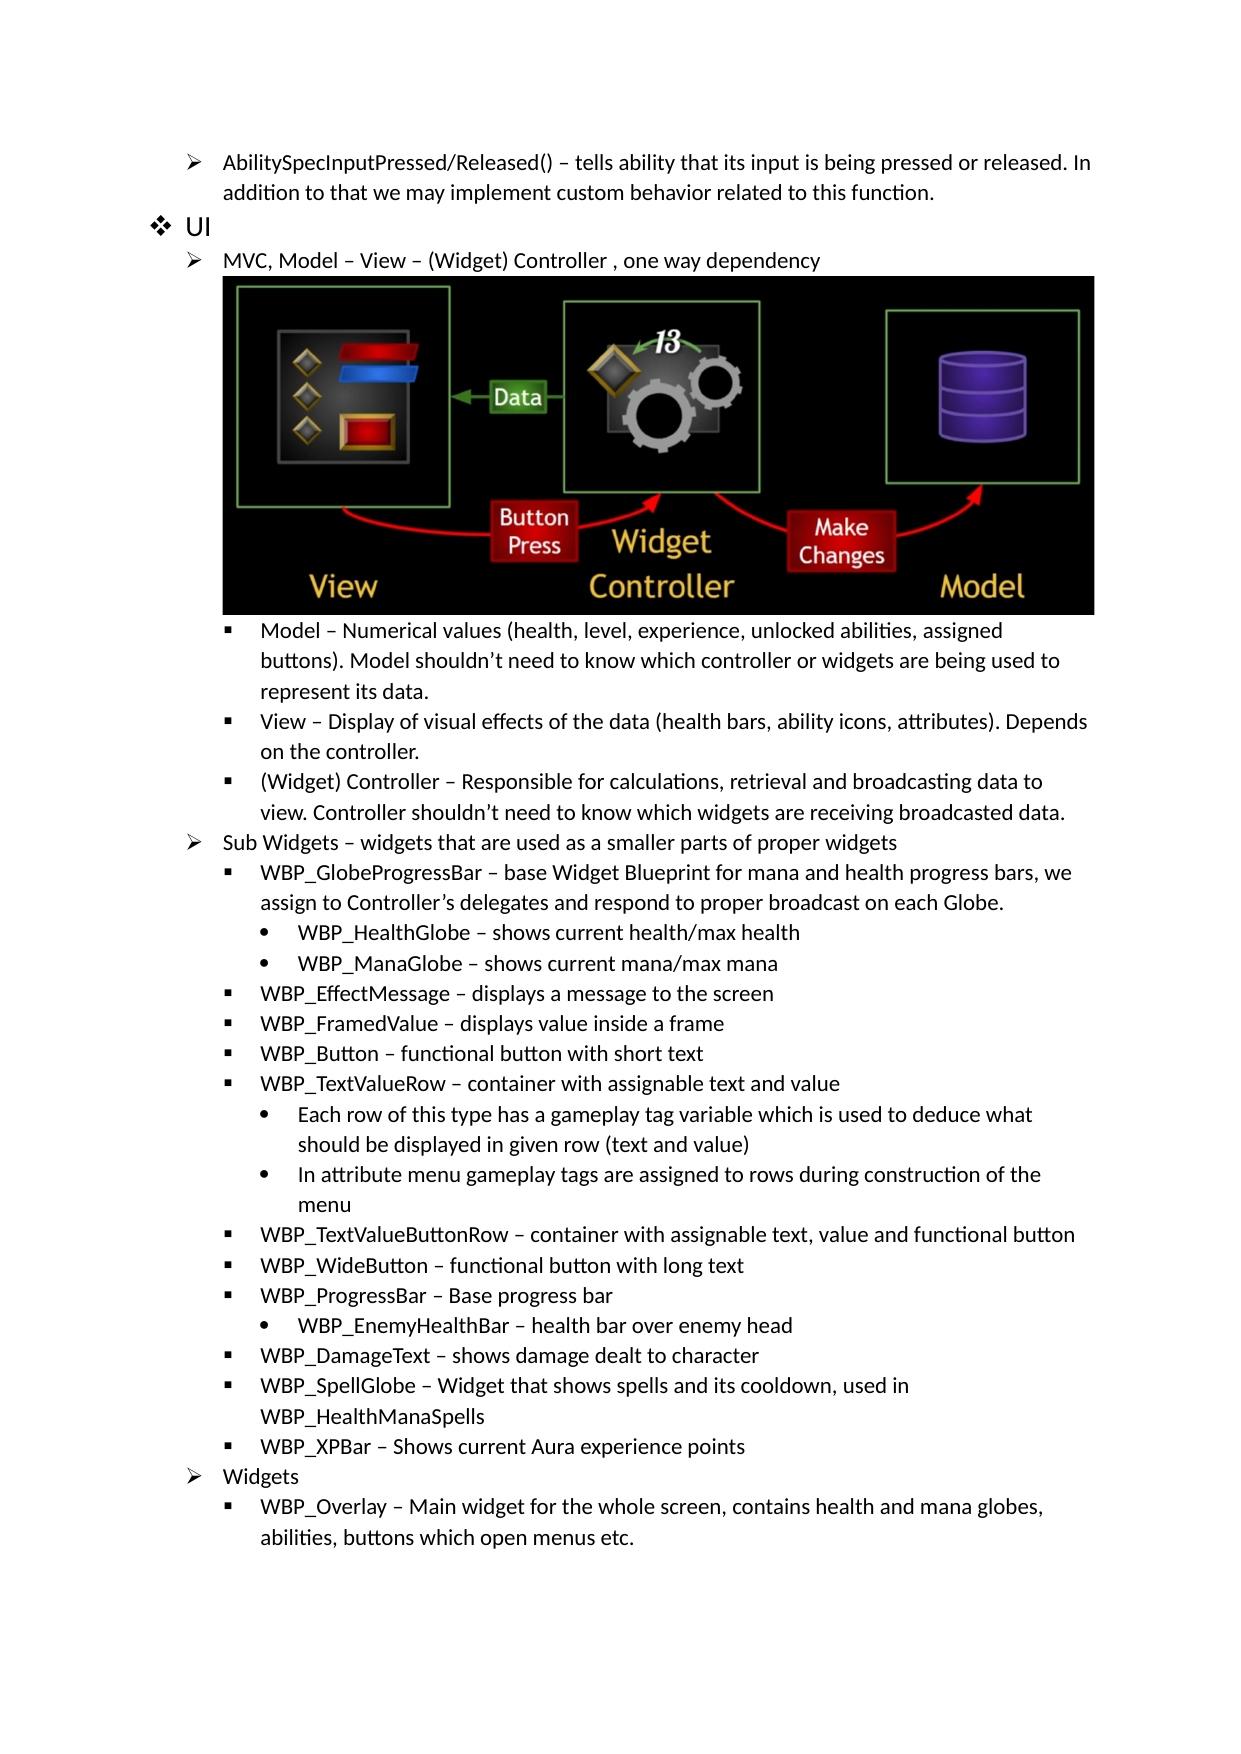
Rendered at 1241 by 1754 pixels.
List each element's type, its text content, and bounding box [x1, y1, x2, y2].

list WBP_EffectMessage – displays a message to the screen [223, 979, 1093, 1007]
list WBP_Button – functional button with short text [223, 1039, 1093, 1067]
list Each row of this type has a gameplay tag variable which is used to deduce what should be displayed in given row (text and value) [260, 1100, 1093, 1158]
list View – Display of visual effects of the data (health bars, ability icons, attributes). Depends on the controller. [223, 707, 1093, 765]
list WBP_HealthGlobe – shows current health/max health [260, 918, 1093, 947]
list WBP_EnemyHealthBar – health bar over enemy head [260, 1311, 1093, 1339]
list Widgets [185, 1462, 1093, 1490]
list WBP_WideButton – functional button with long text [223, 1251, 1093, 1279]
list WBP_GlobeProgressBar – base Widget Blueprint for mana and health progress bars, we assign to Controller’s delegates and respond to proper broadcast on each Globe. [223, 858, 1093, 916]
list WBP_XPBar – Shows current Aura experience points [223, 1432, 1093, 1460]
list WBP_Overlay – Main widget for the whole screen, contains health and mana globes, abilities, buttons which open menus etc. [223, 1492, 1093, 1551]
list WBP_TextValueRow – container with assignable text and value [223, 1069, 1093, 1098]
list WBP_TextValueButtonRow – container with assignable text, value and functional button [223, 1221, 1093, 1249]
list UI [148, 208, 1093, 244]
list (Widget) Controller – Responsible for calculations, retrieval and broadcasting data to view. Controller shouldn’t need to know which widgets are receiving broadcasted data. [223, 767, 1093, 826]
list Sub Widgets – widgets that are used as a smaller parts of proper widgets [185, 828, 1093, 856]
list Model – Numerical values (health, level, experience, unlocked abilities, assigned buttons). Model shouldn’t need to know which controller or widgets are being used to represent its data. [223, 616, 1093, 705]
list WBP_DamageText – shows damage dealt to character [223, 1341, 1093, 1369]
list WBP_ManaGlobe – shows current mana/max mana [260, 949, 1093, 977]
list AbilitySpecInputPressed/Released() – tells ability that its input is being pressed or released. In addition to that we may implement custom behavior related to this function. [185, 148, 1093, 206]
list WBP_SpellGlobe – Widget that shows spells and its cooldown, used in WBP_HealthManaSpells [223, 1372, 1093, 1430]
list In attribute menu gameplay tags are assigned to rows during construction of the menu [260, 1160, 1093, 1218]
list WBP_ProgressBar – Base progress bar [223, 1281, 1093, 1309]
picture [222, 276, 1095, 615]
list WBP_FramedValue – displays value inside a frame [223, 1009, 1093, 1037]
